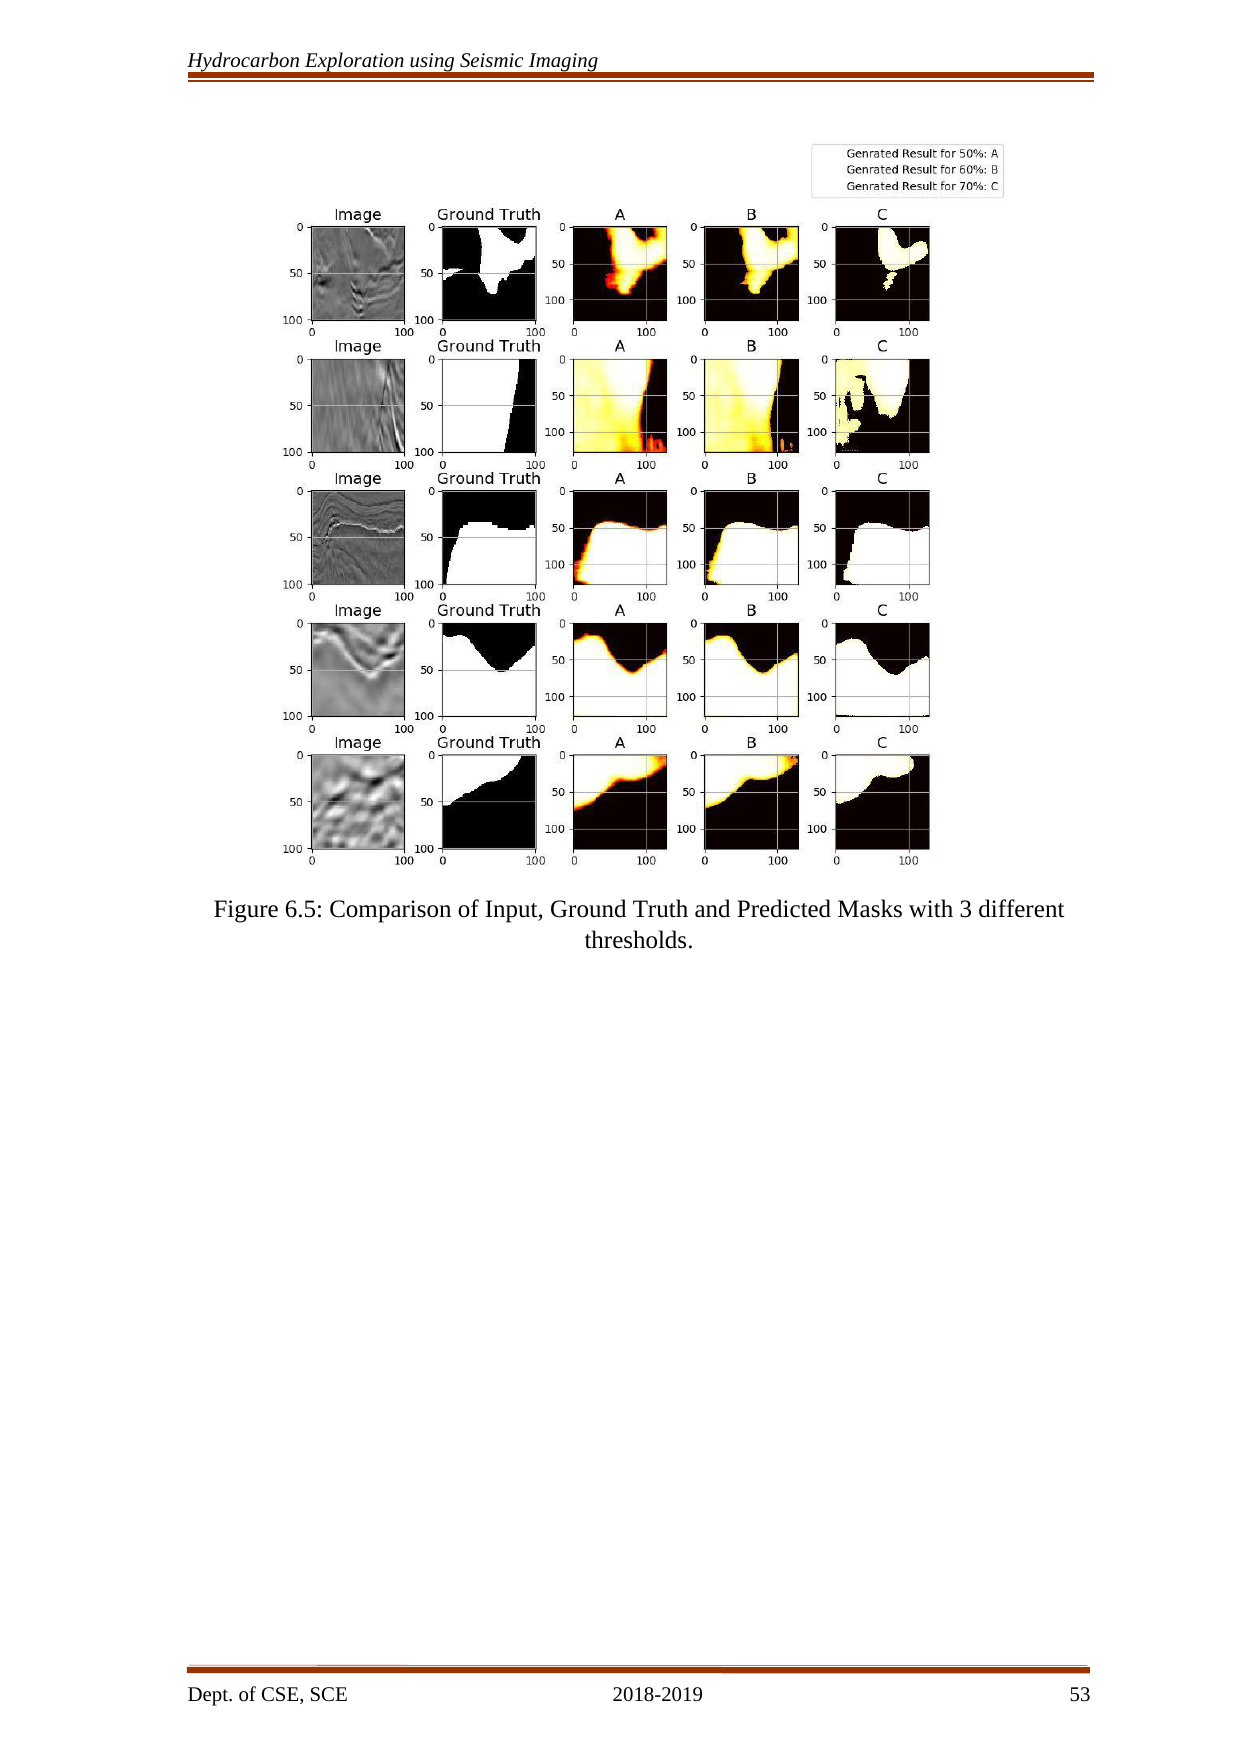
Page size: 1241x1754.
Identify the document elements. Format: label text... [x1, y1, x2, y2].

picture [270, 138, 1007, 876]
text Figure 6.5: Comparison of Input, Ground Truth and Predicted Masks with 3 different thresholds. [187, 894, 1090, 954]
